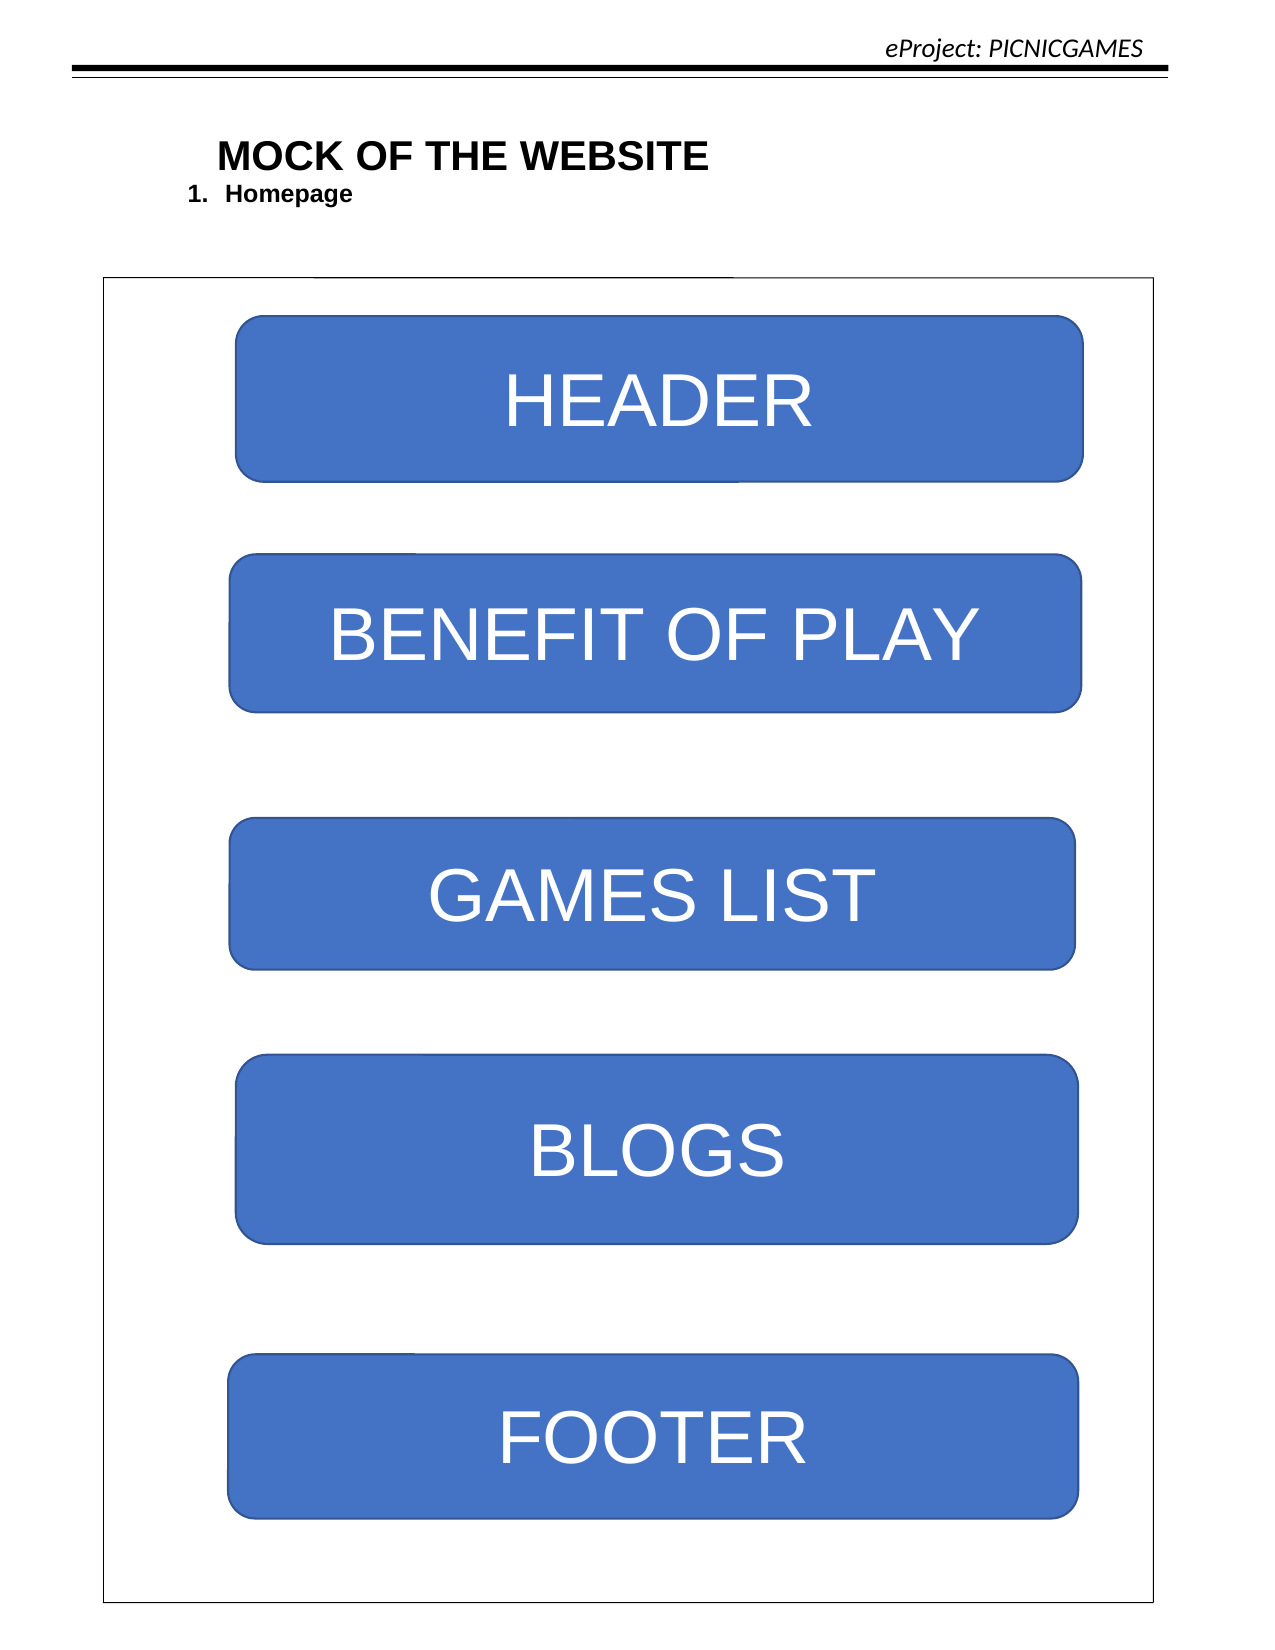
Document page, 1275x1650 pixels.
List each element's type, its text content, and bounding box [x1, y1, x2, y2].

subtitle MOCK OF THE WEBSITE [217, 131, 1125, 179]
list Homepage [187, 179, 1125, 208]
